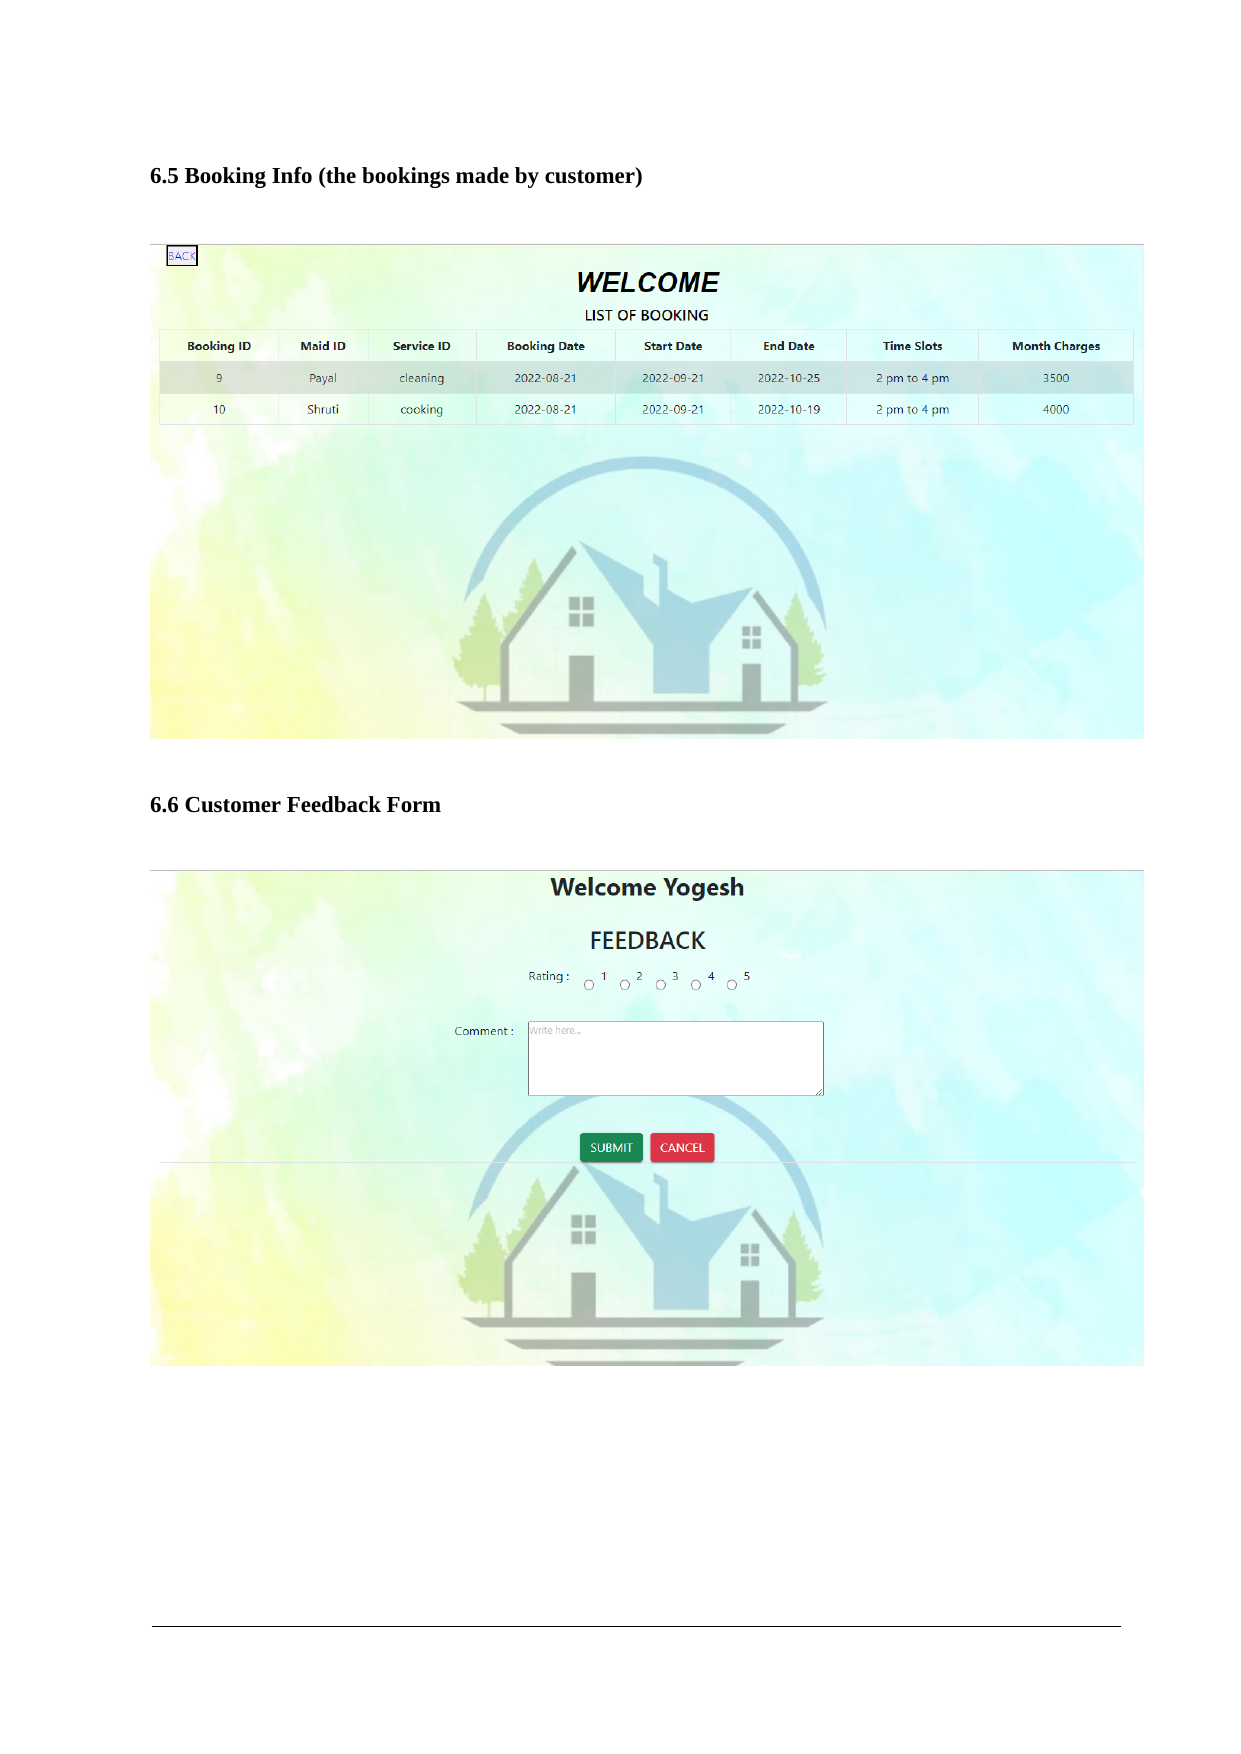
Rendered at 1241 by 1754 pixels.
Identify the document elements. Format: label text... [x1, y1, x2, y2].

picture [150, 870, 1144, 1366]
picture [150, 243, 1144, 739]
text 6.5 Booking Info (the bookings made by customer) [150, 162, 1090, 188]
text 6.6 Customer Feedback Form [150, 791, 1090, 818]
